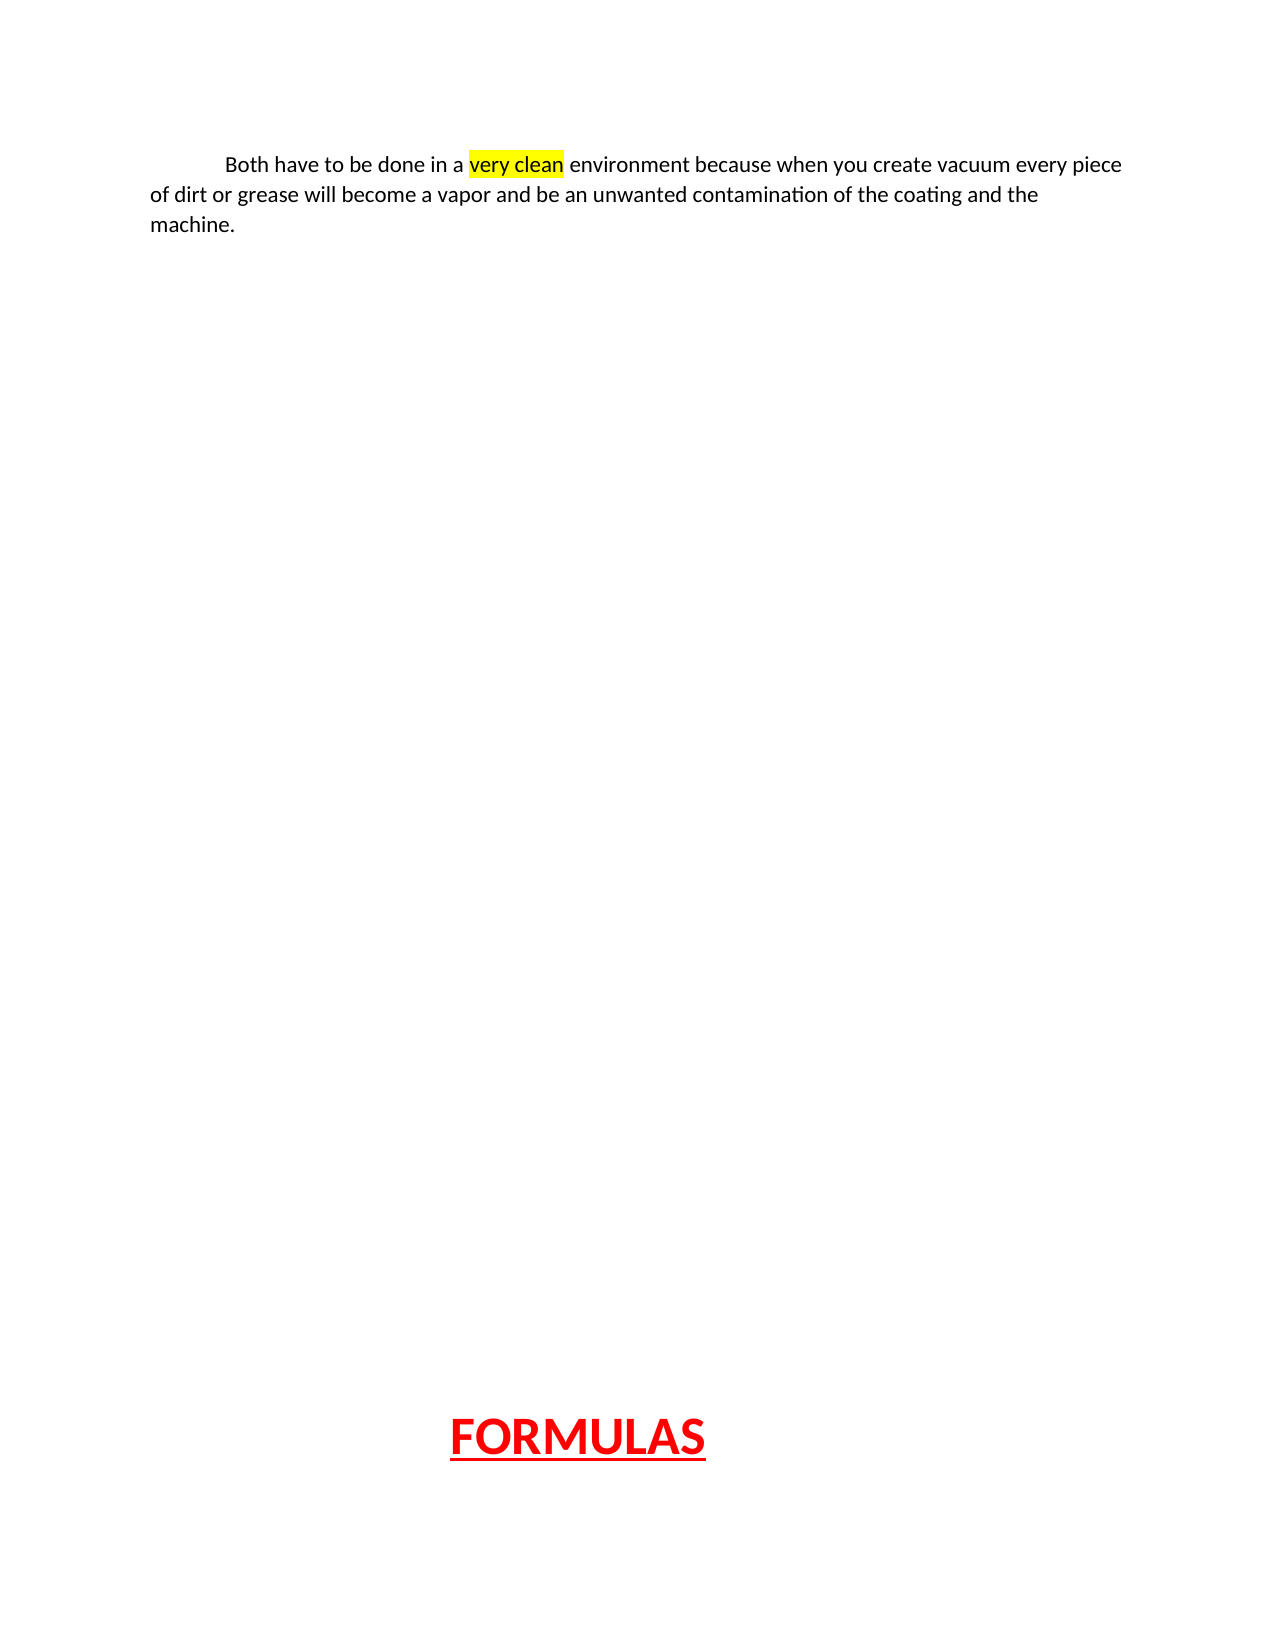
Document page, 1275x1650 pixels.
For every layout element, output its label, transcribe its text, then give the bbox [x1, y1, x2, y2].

text Both have to be done in a very clean environment because when you create vacuum every piece of dirt or grease will become a vapor and be an unwanted contamination of the coating and the machine. [150, 150, 1125, 238]
text FORMULAS [450, 1402, 1125, 1468]
